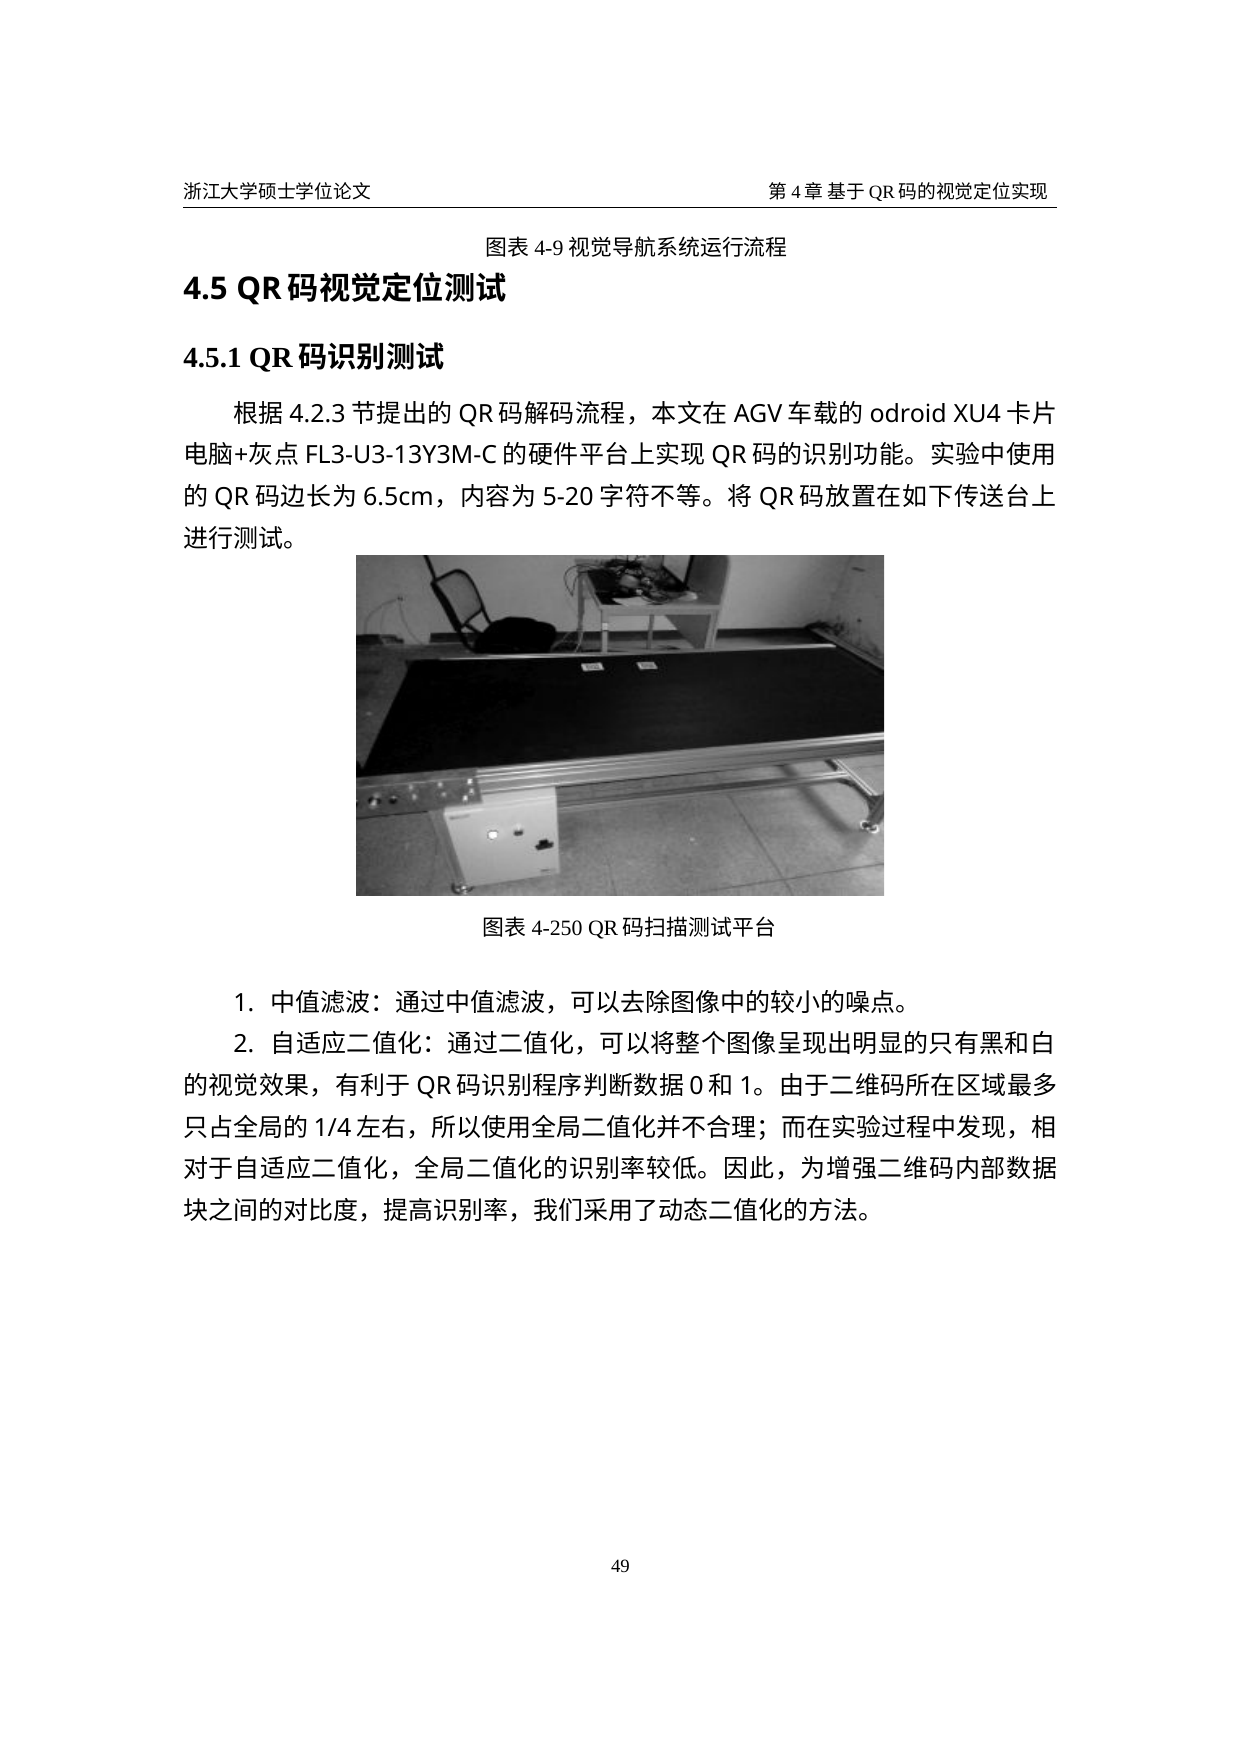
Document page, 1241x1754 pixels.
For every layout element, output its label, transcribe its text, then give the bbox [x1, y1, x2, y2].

subtitle QR码视觉定位测试 [183, 218, 1057, 309]
picture [356, 555, 885, 896]
list 自适应二值化：通过二值化，可以将整个图像呈现出明显的只有黑和白的视觉效果，有利于QR码识别程序判断数据0和1。由于二维码所在区域最多只占全局的1/4左右，所以使用全局二值化并不合理；而在实验过程中发现，相对于自适应二值化，全局二值化的识别率较低。因此，为增强二维码内部数据块之间的对比度，提高识别率，我们采用了动态二值化的方法。 [183, 1019, 1057, 1228]
list 中值滤波：通过中值滤波，可以去除图像中的较小的噪点。 [233, 978, 1057, 1019]
text 根据4.2.3节提出的QR码解码流程，本文在AGV车载的odroid XU4卡片电脑+灰点FL3-U3-13Y3M-C的硬件平台上实现QR码的识别功能。实验中使用的QR码边长为6.5cm，内容为5-20字符不等。将QR码放置在如下传送台上进行测试。 [183, 389, 1057, 555]
subtitle QR码识别测试 [183, 334, 1057, 376]
text 图表 4-9 视觉导航系统运行流程 [485, 222, 788, 263]
